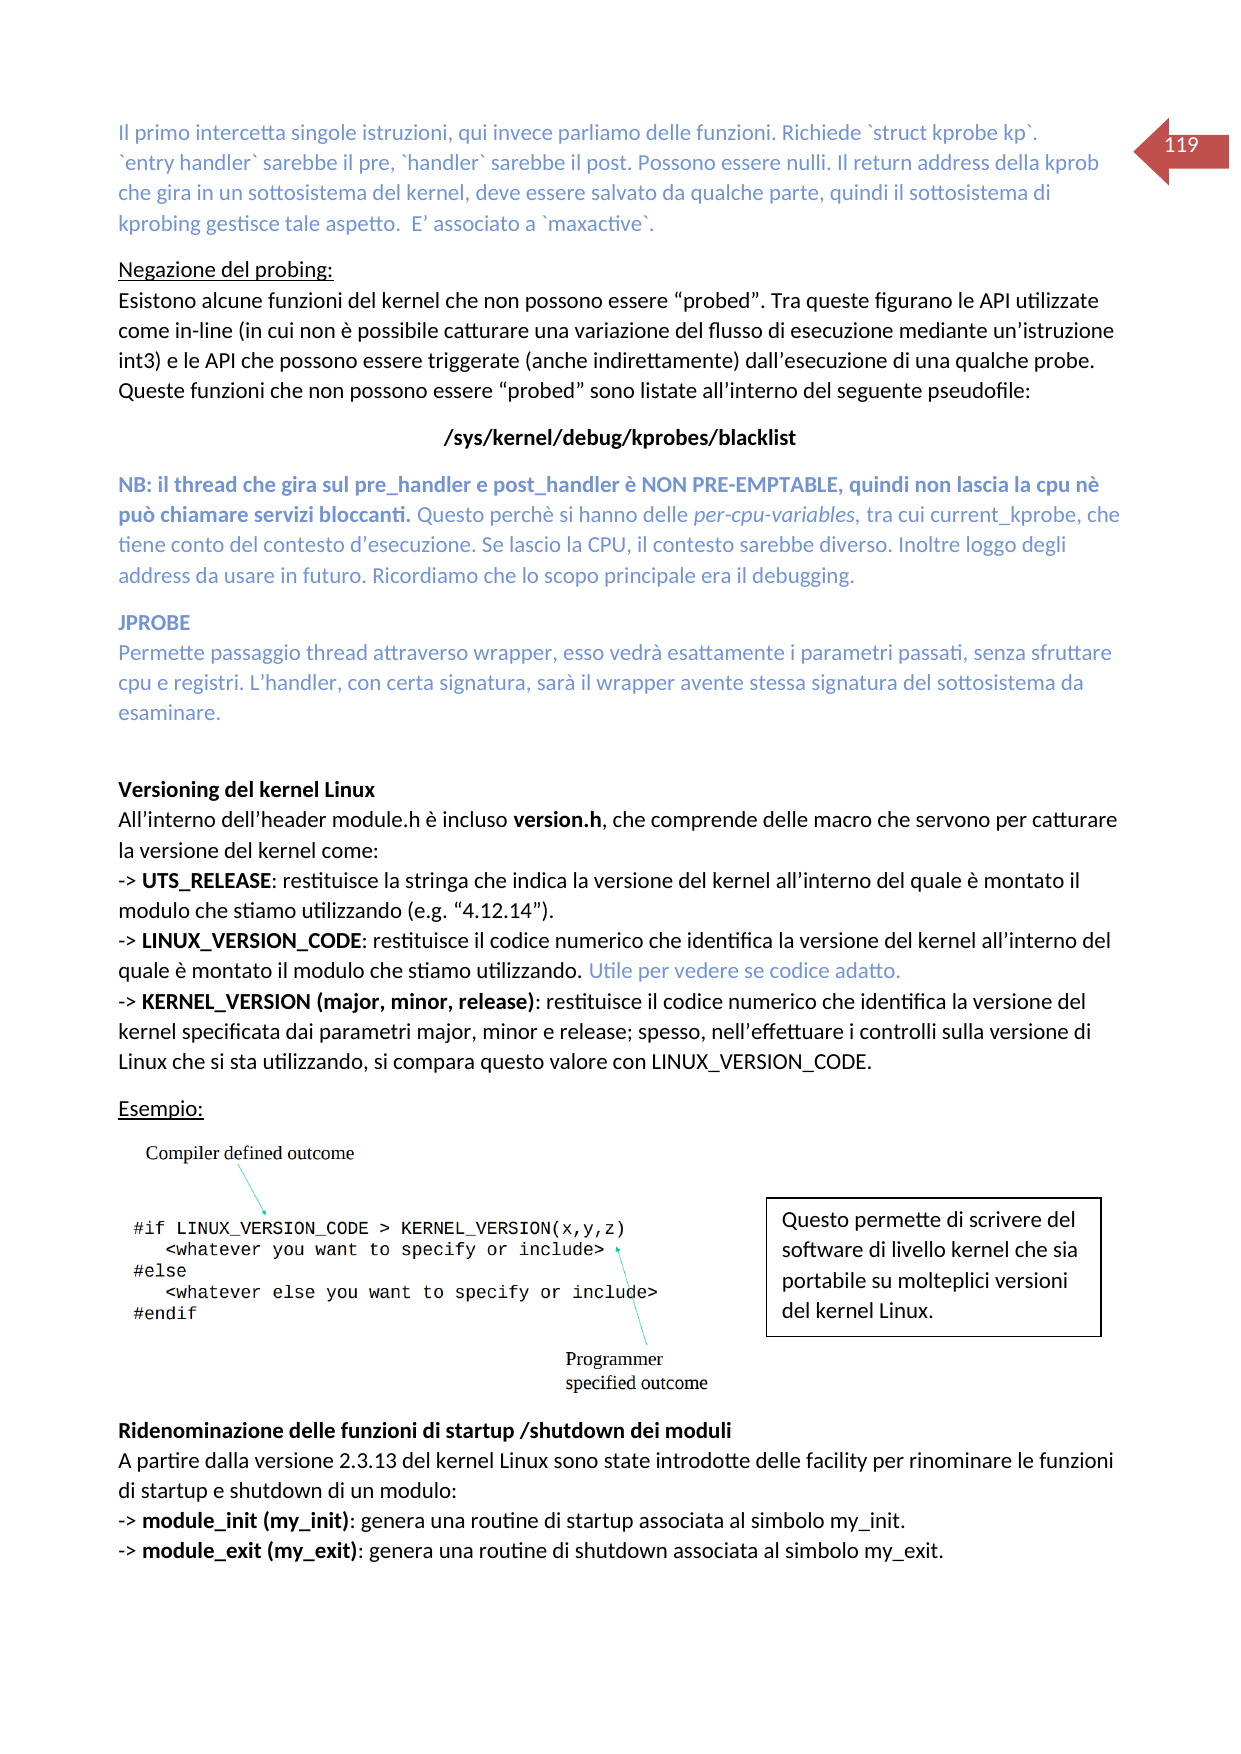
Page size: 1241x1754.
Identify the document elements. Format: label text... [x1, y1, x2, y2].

text NB: il thread che gira sul pre_handler e post_handler è NON PRE-EMPTABLE, quindi non lascia la cpu nè può chiamare servizi bloccanti. Questo perchè si hanno delle per-cpu-variables, tra cui current_kprobe, che tiene conto del contesto d’esecuzione. Se lascio la CPU, il contesto sarebbe diverso. Inoltre loggo degli address da usare in futuro. Ricordiamo che lo scopo principale era il debugging. [118, 470, 1122, 589]
text /sys/kernel/debug/kprobes/blacklist [118, 423, 1122, 451]
picture [118, 1141, 714, 1397]
text Ridenominazione delle funzioni di startup /shutdown dei moduli A partire dalla versione 2.3.13 del kernel Linux sono state introdotte delle facility per rinominare le funzioni di startup e shutdown di un modulo: -> module_init (my_init): genera una routine di startup associata al simbolo my_init. -> module_exit (my_exit): genera una routine di shutdown associata al simbolo my_exit. [118, 1416, 1122, 1564]
text Versioning del kernel Linux All’interno dell’header module.h è incluso version.h, che comprende delle macro che servono per catturare la versione del kernel come: -> UTS_RELEASE: restituisce la stringa che indica la versione del kernel all’interno del quale è montato il modulo che stiamo utilizzando (e.g. “4.12.14”). -> LINUX_VERSION_CODE: restituisce il codice numerico che identifica la versione del kernel all’interno del quale è montato il modulo che stiamo utilizzando. Utile per vedere se codice adatto. -> KERNEL_VERSION (major, minor, release): restituisce il codice numerico che identifica la versione del kernel specificata dai parametri major, minor e release; spesso, nell’effettuare i controlli sulla versione di Linux che si sta utilizzando, si compara questo valore con LINUX_VERSION_CODE. [118, 745, 1122, 1075]
text Esempio: [118, 1094, 1122, 1122]
text Il primo intercetta singole istruzioni, qui invece parliamo delle funzioni. Richiede `struct kprobe kp`. `entry handler` sarebbe il pre, `handler` sarebbe il post. Possono essere nulli. Il return address della kprob che gira in un sottosistema del kernel, deve essere salvato da qualche parte, quindi il sottosistema di kprobing gestisce tale aspetto. E’ associato a `maxactive`. [118, 118, 1122, 237]
text JPROBE Permette passaggio thread attraverso wrapper, esso vedrà esattamente i parametri passati, senza sfruttare cpu e registri. L’handler, con certa signatura, sarà il wrapper avente stessa signatura del sottosistema da esaminare. [118, 608, 1122, 726]
text Negazione del probing: Esistono alcune funzioni del kernel che non possono essere “probed”. Tra queste figurano le API utilizzate come in-line (in cui non è possibile catturare una variazione del flusso di esecuzione mediante un’istruzione int3) e le API che possono essere triggerate (anche indirettamente) dall’esecuzione di una qualche probe. Queste funzioni che non possono essere “probed” sono listate all’interno del seguente pseudofile: [118, 256, 1122, 404]
